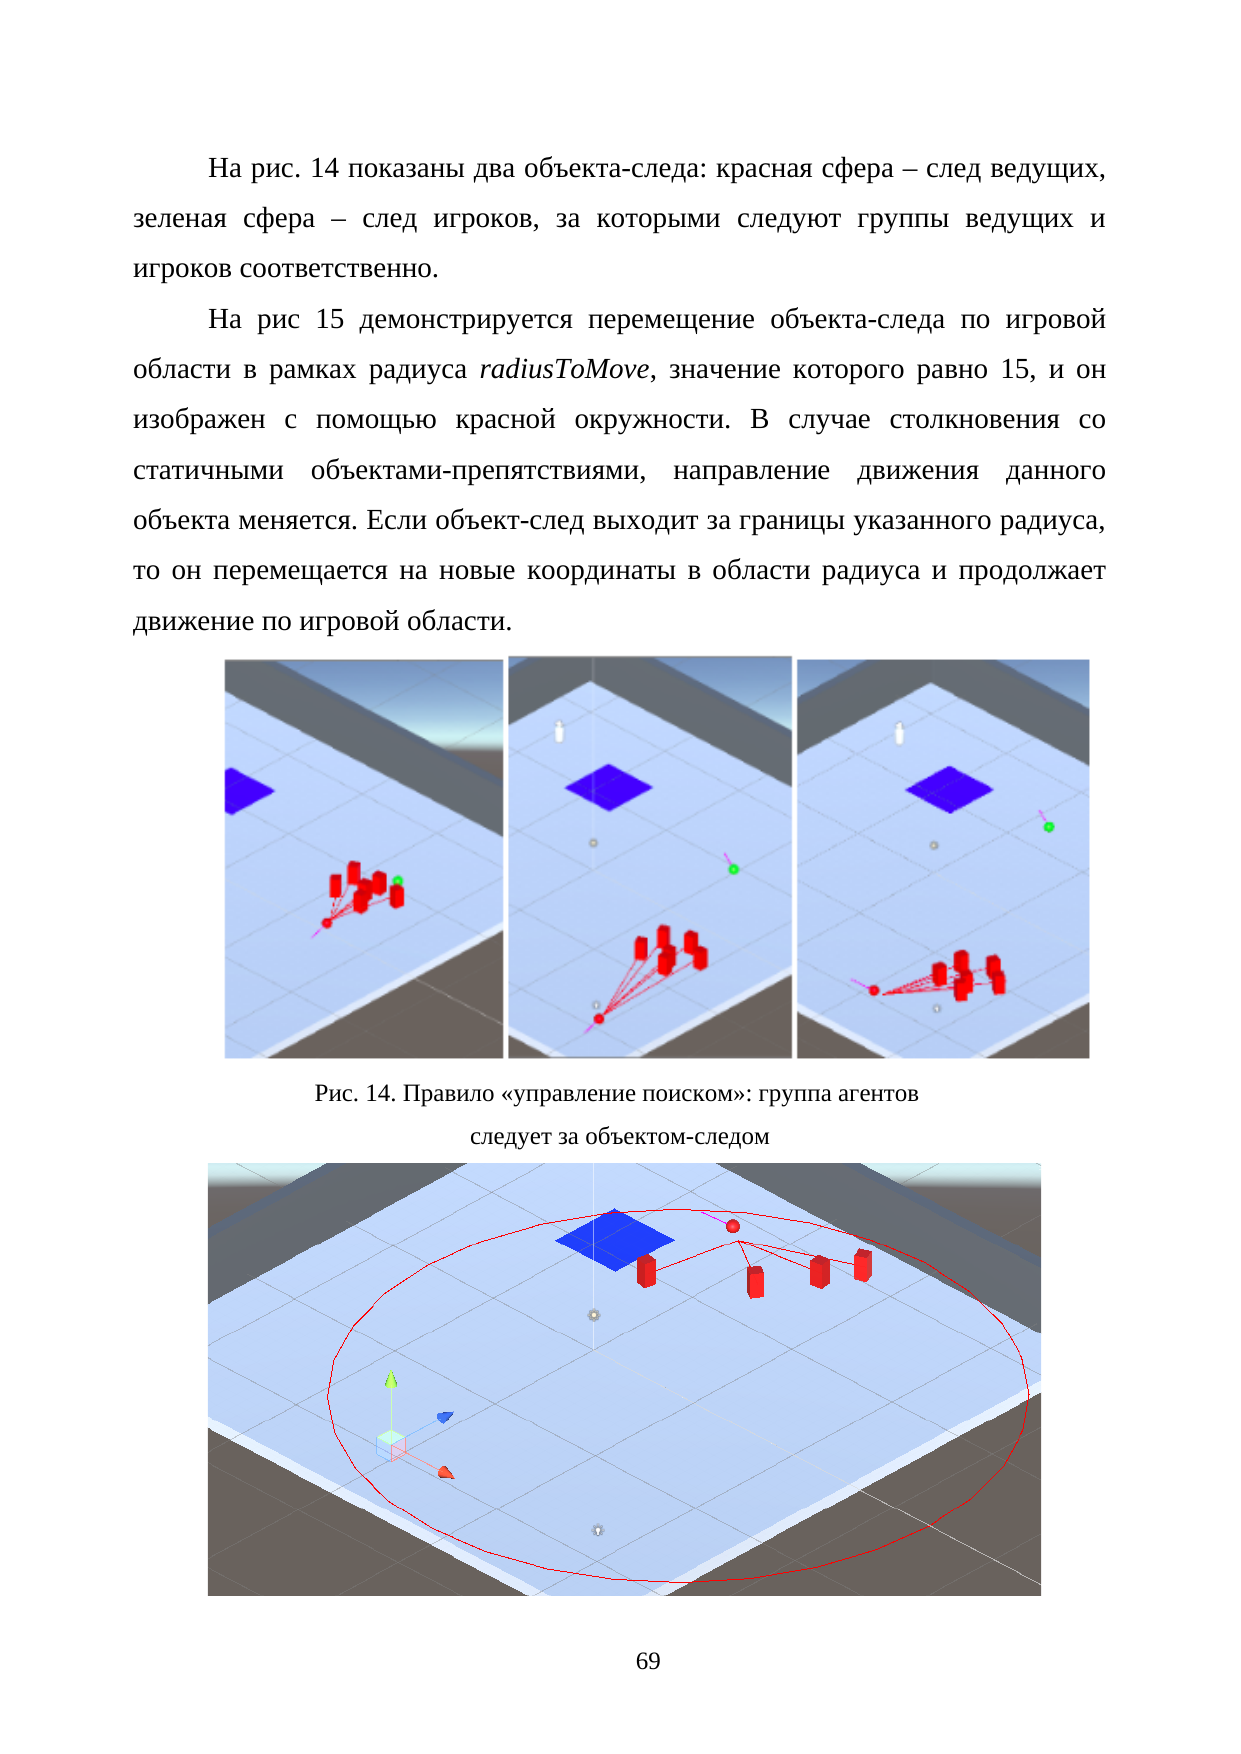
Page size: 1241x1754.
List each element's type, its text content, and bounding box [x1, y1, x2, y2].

text На рис. 14 показаны два объекта-следа: красная сфера – след ведущих, зеленая сфера – след игроков, за которыми следуют группы ведущих и игроков соответственно. [133, 150, 1107, 284]
text Рис. 14. Правило «управление поиском»: группа агентов следует за объектом-следом [133, 1078, 1107, 1149]
text На рис 15 демонстрируется перемещение объекта-следа по игровой области в рамках радиуса radiusToMove, значение которого равно 15, и он изображен с помощью красной окружности. В случае столкновения со статичными объектами-препятствиями, направление движения данного объекта меняется. Если объект-след выходит за границы указанного радиуса, то он перемещается на новые координаты в области радиуса и продолжает движение по игровой области. [133, 301, 1107, 636]
picture [220, 653, 1095, 1064]
picture [207, 1163, 1042, 1596]
